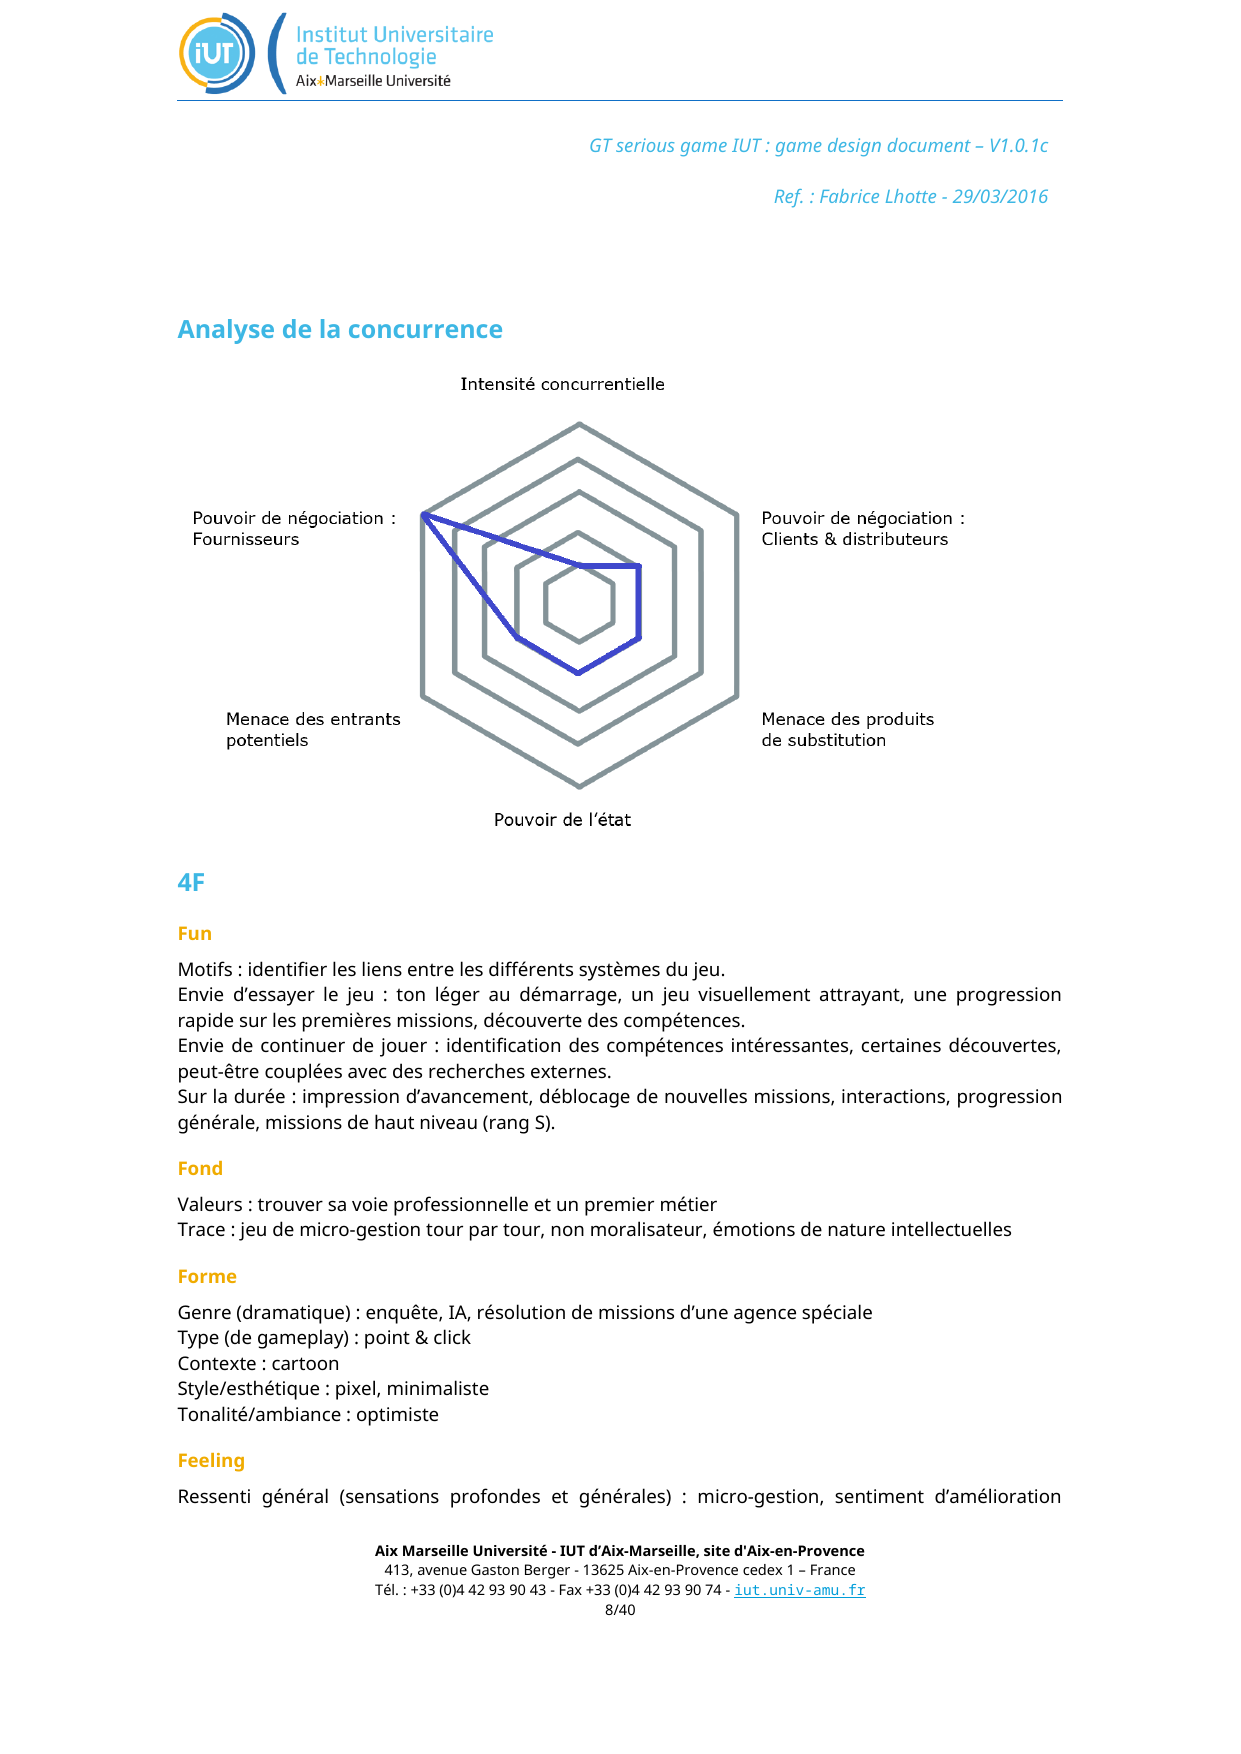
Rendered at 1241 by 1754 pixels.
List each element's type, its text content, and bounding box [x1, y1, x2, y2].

text Valeurs : trouver sa voie professionnelle et un premier métier [177, 1191, 1063, 1217]
text Contexte : cartoon [177, 1350, 1063, 1376]
subtitle Forme [177, 1263, 1063, 1289]
subtitle Feeling [177, 1447, 1063, 1473]
subtitle 4F [177, 865, 1063, 899]
text Genre (dramatique) : enquête, IA, résolution de missions d’une agence spéciale Type (de gameplay) : point & click [177, 1299, 1063, 1350]
text Envie de continuer de jouer : identification des compétences intéressantes, certaines découvertes, peut-être couplées avec des recherches externes. [177, 1032, 1063, 1083]
text Tonalité/ambiance : optimiste [177, 1401, 1063, 1427]
text Style/esthétique : pixel, minimaliste [177, 1376, 1063, 1401]
picture [177, 358, 979, 840]
subtitle Fond [177, 1155, 1063, 1181]
text Motifs : identifier les liens entre les différents systèmes du jeu. [177, 956, 1063, 981]
text Trace : jeu de micro-gestion tour par tour, non moralisateur, émotions de nature intellectuelles [177, 1217, 1063, 1242]
text Sur la durée : impression d’avancement, déblocage de nouvelles missions, interactions, progression générale, missions de haut niveau (rang S). [177, 1083, 1063, 1134]
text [177, 1483, 1063, 1509]
picture [176, 0, 521, 106]
subtitle Analyse de la concurrence [177, 311, 1063, 346]
subtitle Fun [177, 920, 1063, 945]
text Envie d’essayer le jeu : ton léger au démarrage, un jeu visuellement attrayant, une progression rapide sur les premières missions, découverte des compétences. [177, 981, 1063, 1032]
